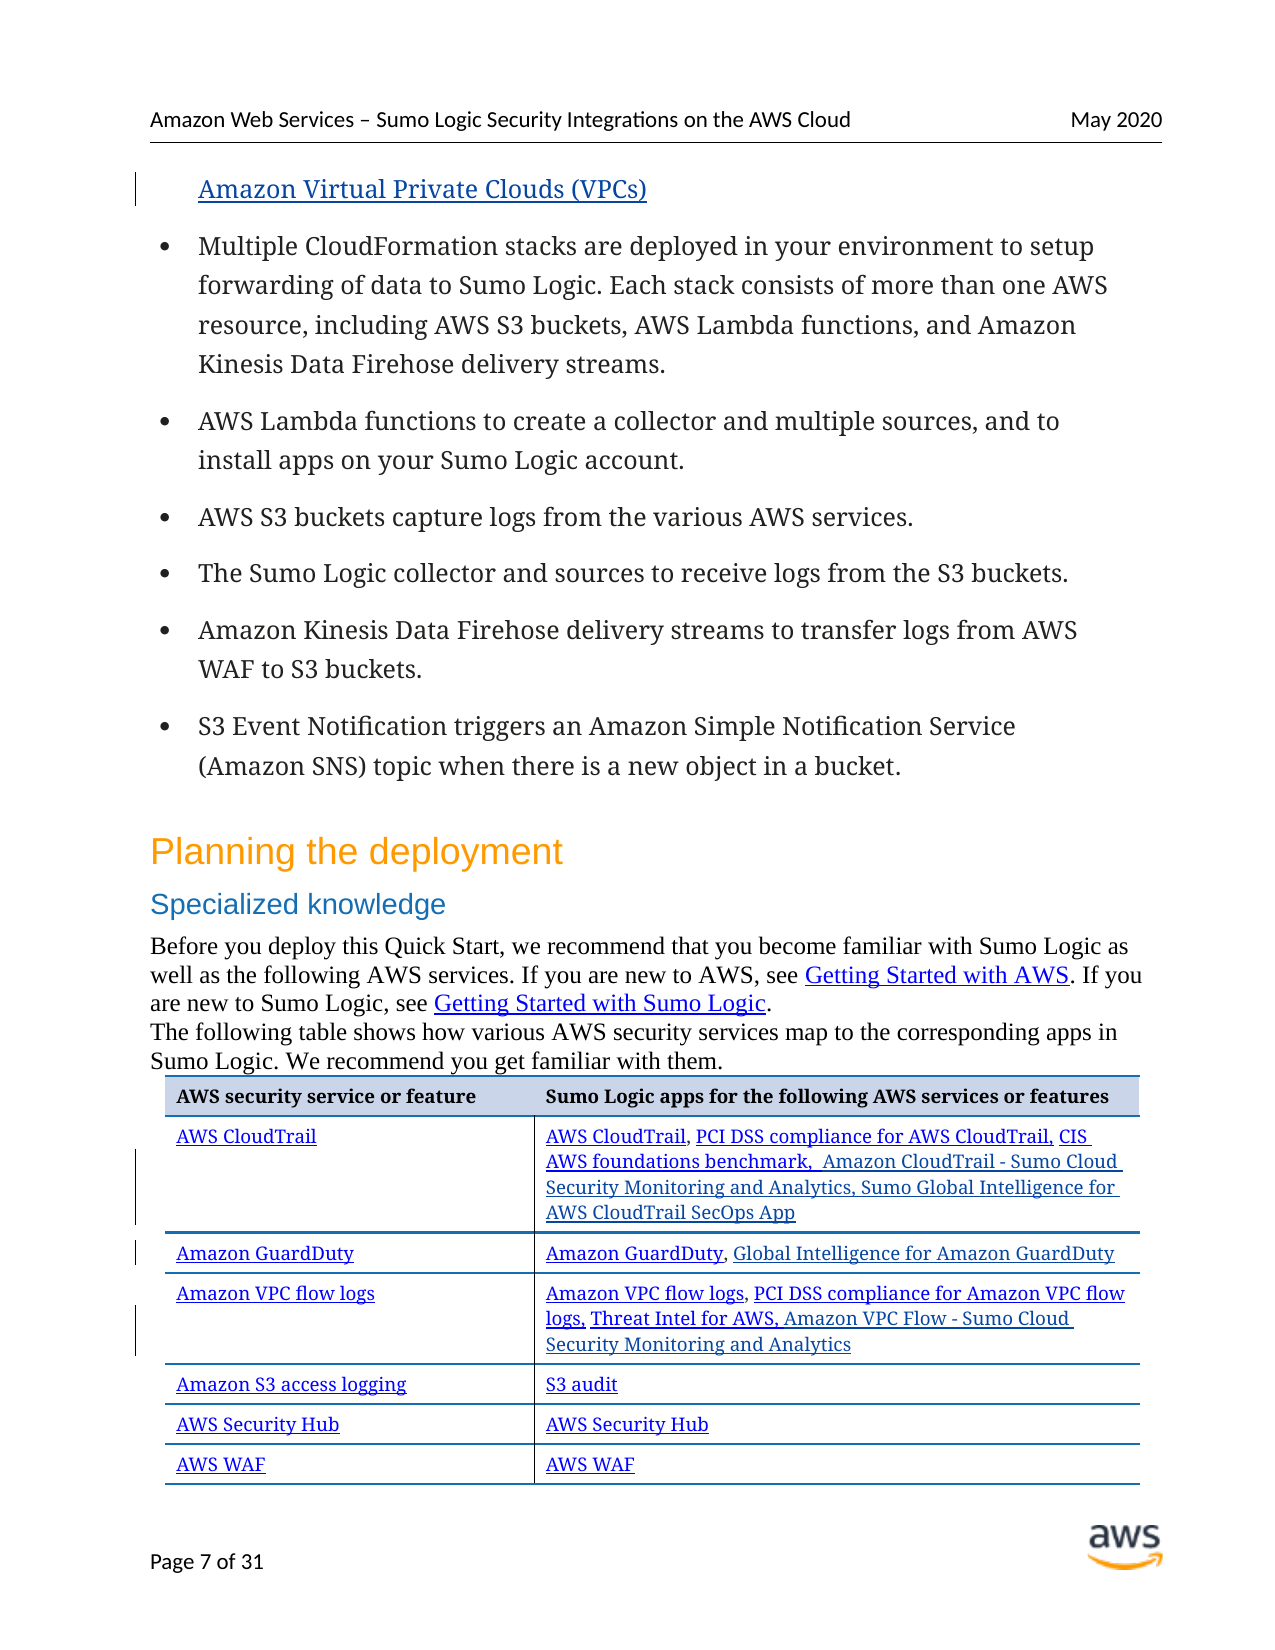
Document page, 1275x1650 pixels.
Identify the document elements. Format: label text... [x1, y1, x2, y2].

table_cell Amazon VPC flow logs [165, 1274, 534, 1363]
list The Sumo Logic collector and sources to receive logs from the S3 buckets. [160, 556, 1128, 590]
subtitle Planning the deployment [150, 829, 1162, 872]
table_cell Amazon GuardDuty, [535, 1234, 1139, 1272]
table_cell AWS CloudTrail, PCI DSS compliance for AWS CloudTrail, CIS AWS foundations benchmark, [535, 1117, 1139, 1231]
table_cell AWS CloudTrail [165, 1117, 534, 1231]
table_cell Amazon S3 access logging [165, 1365, 534, 1403]
table_cell AWS Security Hub [535, 1405, 1139, 1443]
list Multiple CloudFormation stacks are deployed in your environment to setup forwarding of data to Sumo Logic. Each stack consists of more than one AWS resource, including AWS S3 buckets, AWS Lambda functions, and Amazon Kinesis Data Firehose delivery streams. [160, 228, 1128, 381]
table_cell Amazon GuardDuty [165, 1234, 534, 1272]
subtitle Specialized knowledge [150, 887, 1162, 921]
picture [1087, 1525, 1163, 1570]
table_cell AWS Security Hub [165, 1405, 534, 1443]
table_cell AWS WAF [165, 1445, 534, 1483]
list S3 Event Notification triggers an Amazon Simple Notification Service (Amazon SNS) topic when there is a new object in a bucket. [160, 709, 1128, 782]
text The following table shows how various AWS security services map to the corresponding apps in Sumo Logic. We recommend you get familiar with them. [150, 1017, 1162, 1075]
table_cell S3 audit [535, 1365, 1139, 1403]
list AWS S3 buckets capture logs from the various AWS services. [160, 499, 1128, 533]
table_cell Amazon VPC flow logs, PCI DSS compliance for Amazon VPC flow logs, Threat Intel for AWS, [535, 1274, 1139, 1363]
list Amazon Kinesis Data Firehose delivery streams to transfer logs from AWS WAF to S3 buckets. [160, 613, 1128, 686]
table_header AWS security service or feature [165, 1077, 534, 1115]
text Before you deploy this Quick Start, we recommend that you become familiar with Sumo Logic as well as the following AWS services. If you are new to AWS, see Getting Started with AWS. If you are new to Sumo Logic, see Getting Started with Sumo Logic. [150, 931, 1162, 1017]
list AWS Lambda functions to create a collector and multiple sources, and to install apps on your Sumo Logic account. [160, 403, 1128, 477]
table_cell AWS WAF [535, 1445, 1139, 1483]
table_header Sumo Logic apps for the following AWS services or features [534, 1077, 1139, 1115]
